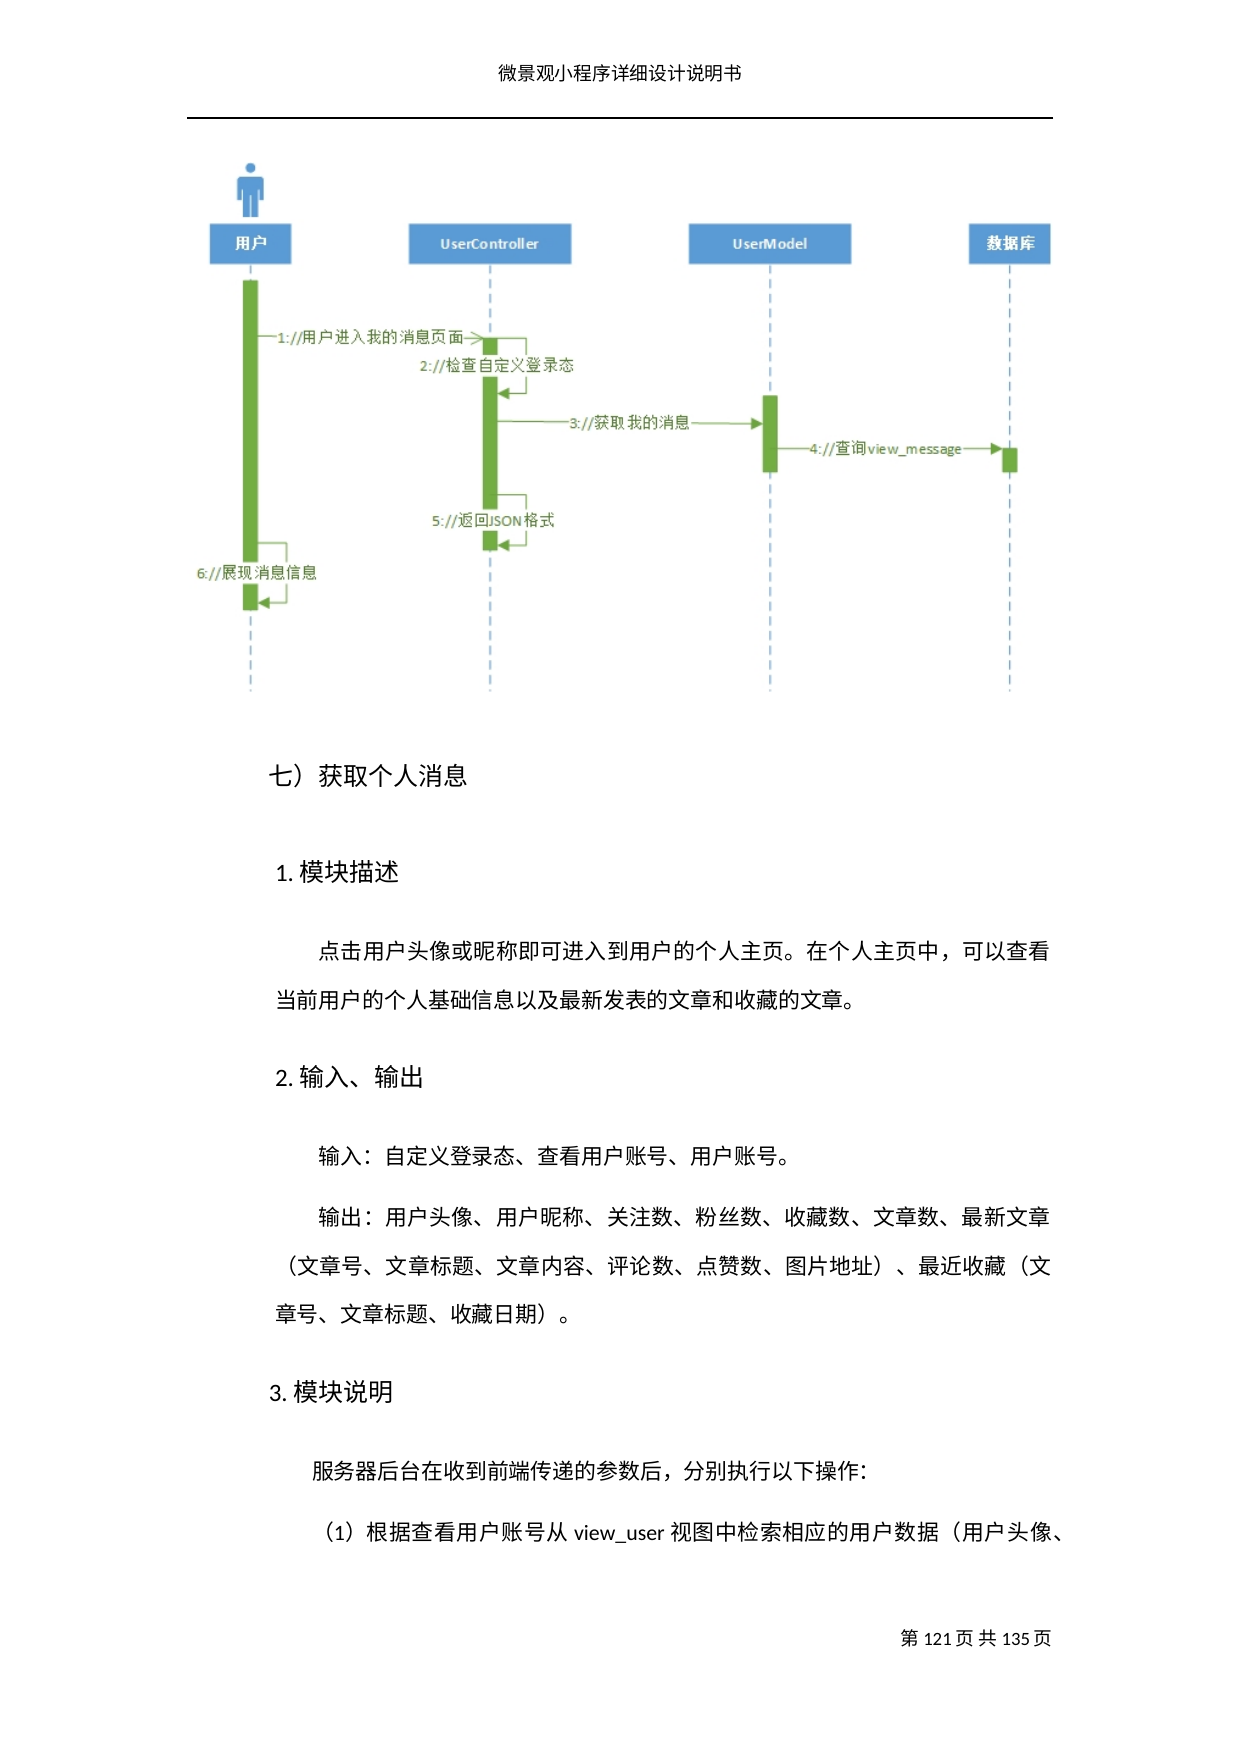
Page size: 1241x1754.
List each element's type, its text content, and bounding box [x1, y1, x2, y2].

list 点击用户头像或昵称即可进入到用户的个人主页。在个人主页中，可以查看当前用户的个人基础信息以及最新发表的文章和收藏的文章。 [275, 933, 1053, 1015]
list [268, 1514, 1053, 1547]
list 服务器后台在收到前端传递的参数后，分别执行以下操作： [268, 1453, 1053, 1486]
list 1. 模块描述 [231, 838, 1053, 903]
list 输入：自定义登录态、查看用户账号、用户账号。 [275, 1139, 1053, 1171]
list 2. 输入、输出 [275, 1043, 1053, 1108]
list 3. 模块说明 [268, 1358, 1053, 1423]
picture [187, 162, 1053, 692]
list 七）获取个人消息 [268, 742, 1053, 807]
list 输出：用户头像、用户昵称、关注数、粉丝数、收藏数、文章数、最新文章（文章号、文章标题、文章内容、评论数、点赞数、图片地址）、最近收藏（文章号、文章标题、收藏日期）。 [275, 1199, 1053, 1329]
